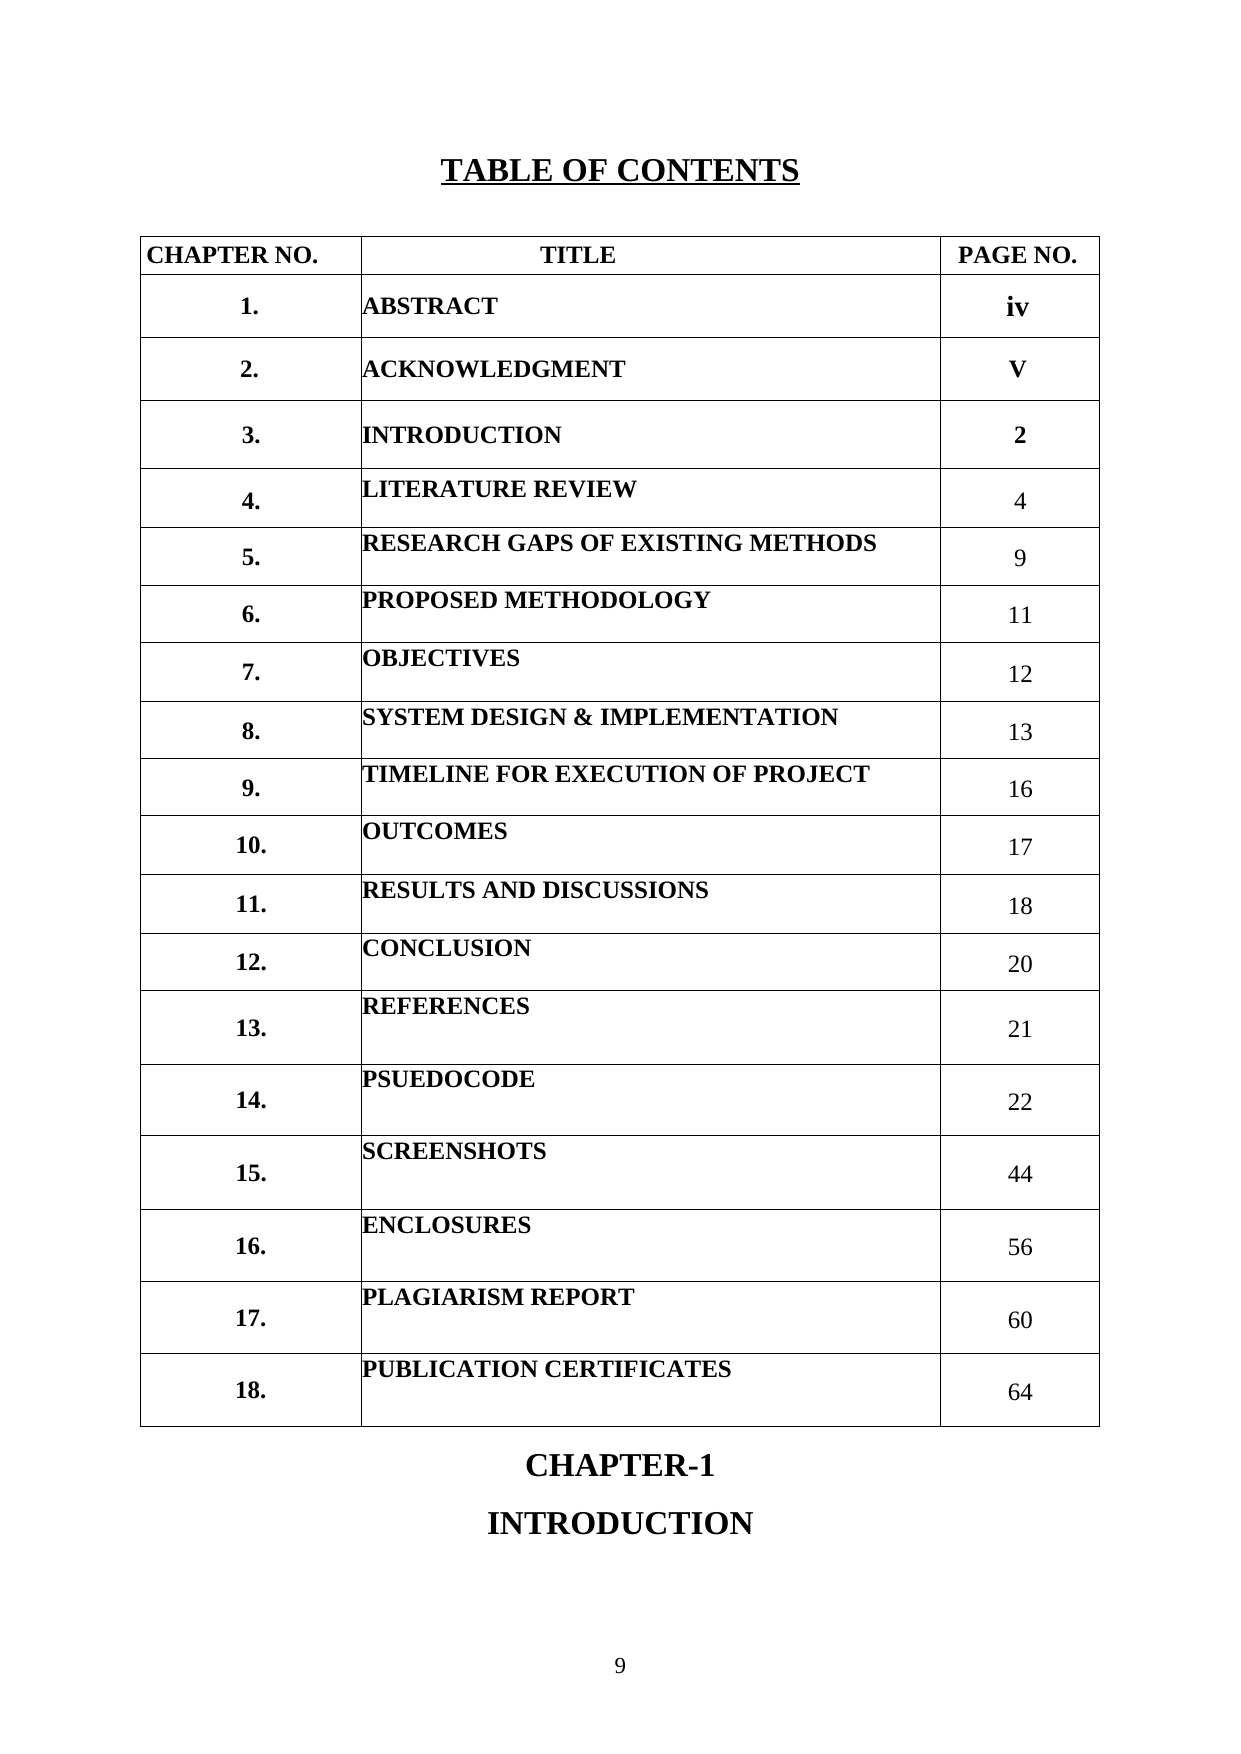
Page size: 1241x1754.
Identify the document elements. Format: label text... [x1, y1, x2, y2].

table_cell 9 [941, 528, 1099, 584]
table_cell OUTCOMES [362, 816, 940, 874]
table_cell 1. [141, 275, 361, 337]
table_cell 20 [941, 934, 1099, 990]
table_cell 12 [941, 643, 1099, 701]
table_cell 10. [141, 816, 361, 874]
table_cell 15. [141, 1136, 361, 1209]
table_cell OBJECTIVES [362, 643, 940, 701]
table_cell 56 [941, 1210, 1099, 1281]
table_cell CONCLUSION [362, 934, 940, 990]
table_cell 16. [141, 1210, 361, 1281]
table_cell 11 [941, 586, 1099, 642]
table_cell 18 [941, 875, 1099, 932]
table_cell 2. [141, 338, 361, 400]
table_cell 7. [141, 643, 361, 701]
table_cell 5. [141, 528, 361, 584]
table_cell 16 [941, 759, 1099, 815]
table_cell ACKNOWLEDGMENT [362, 338, 940, 400]
table_cell SYSTEM DESIGN & IMPLEMENTATION [362, 702, 940, 758]
table_cell 13. [141, 991, 361, 1063]
table_cell 64 [941, 1354, 1099, 1426]
table_cell INTRODUCTION [362, 401, 940, 468]
table_cell 21 [941, 991, 1099, 1063]
table_cell PSUEDOCODE [362, 1065, 940, 1135]
table_cell RESEARCH GAPS OF EXISTING METHODS [362, 528, 940, 584]
table_header CHAPTER NO. [141, 237, 361, 274]
table_cell 60 [941, 1282, 1099, 1353]
table_cell SCREENSHOTS [362, 1136, 940, 1209]
table_cell TIMELINE FOR EXECUTION OF PROJECT [362, 759, 940, 815]
table_cell 12. [141, 934, 361, 990]
table_cell 44 [941, 1136, 1099, 1209]
table_cell 4. [141, 469, 361, 527]
table_cell 2 [941, 401, 1099, 468]
text CHAPTER-1 [112, 423, 1128, 1484]
table_cell ABSTRACT [362, 275, 940, 337]
table_cell REFERENCES [362, 991, 940, 1063]
table_cell 17. [141, 1282, 361, 1353]
text INTRODUCTION [112, 1503, 1128, 1542]
table_cell 18. [141, 1354, 361, 1426]
table_cell V [941, 338, 1099, 400]
table_cell 4 [941, 469, 1099, 527]
table_cell PLAGIARISM REPORT [362, 1282, 940, 1353]
table_cell 6. [141, 586, 361, 642]
table_cell 22 [941, 1065, 1099, 1135]
table_cell LITERATURE REVIEW [362, 469, 940, 527]
table_cell 13 [941, 702, 1099, 758]
table_cell 9. [141, 759, 361, 815]
table_cell 17 [941, 816, 1099, 874]
table_cell PROPOSED METHODOLOGY [362, 586, 940, 642]
table_header PAGE NO. [941, 237, 1099, 274]
table_cell iv [941, 275, 1099, 337]
table_cell ENCLOSURES [362, 1210, 940, 1281]
table_cell 3. [141, 401, 361, 468]
text TABLE OF CONTENTS [112, 150, 1128, 188]
table_cell 14. [141, 1065, 361, 1135]
table_header TITLE [362, 237, 940, 274]
table_cell 8. [141, 702, 361, 758]
table_cell 11. [141, 875, 361, 932]
table_cell PUBLICATION CERTIFICATES [362, 1354, 940, 1426]
table_cell RESULTS AND DISCUSSIONS [362, 875, 940, 932]
